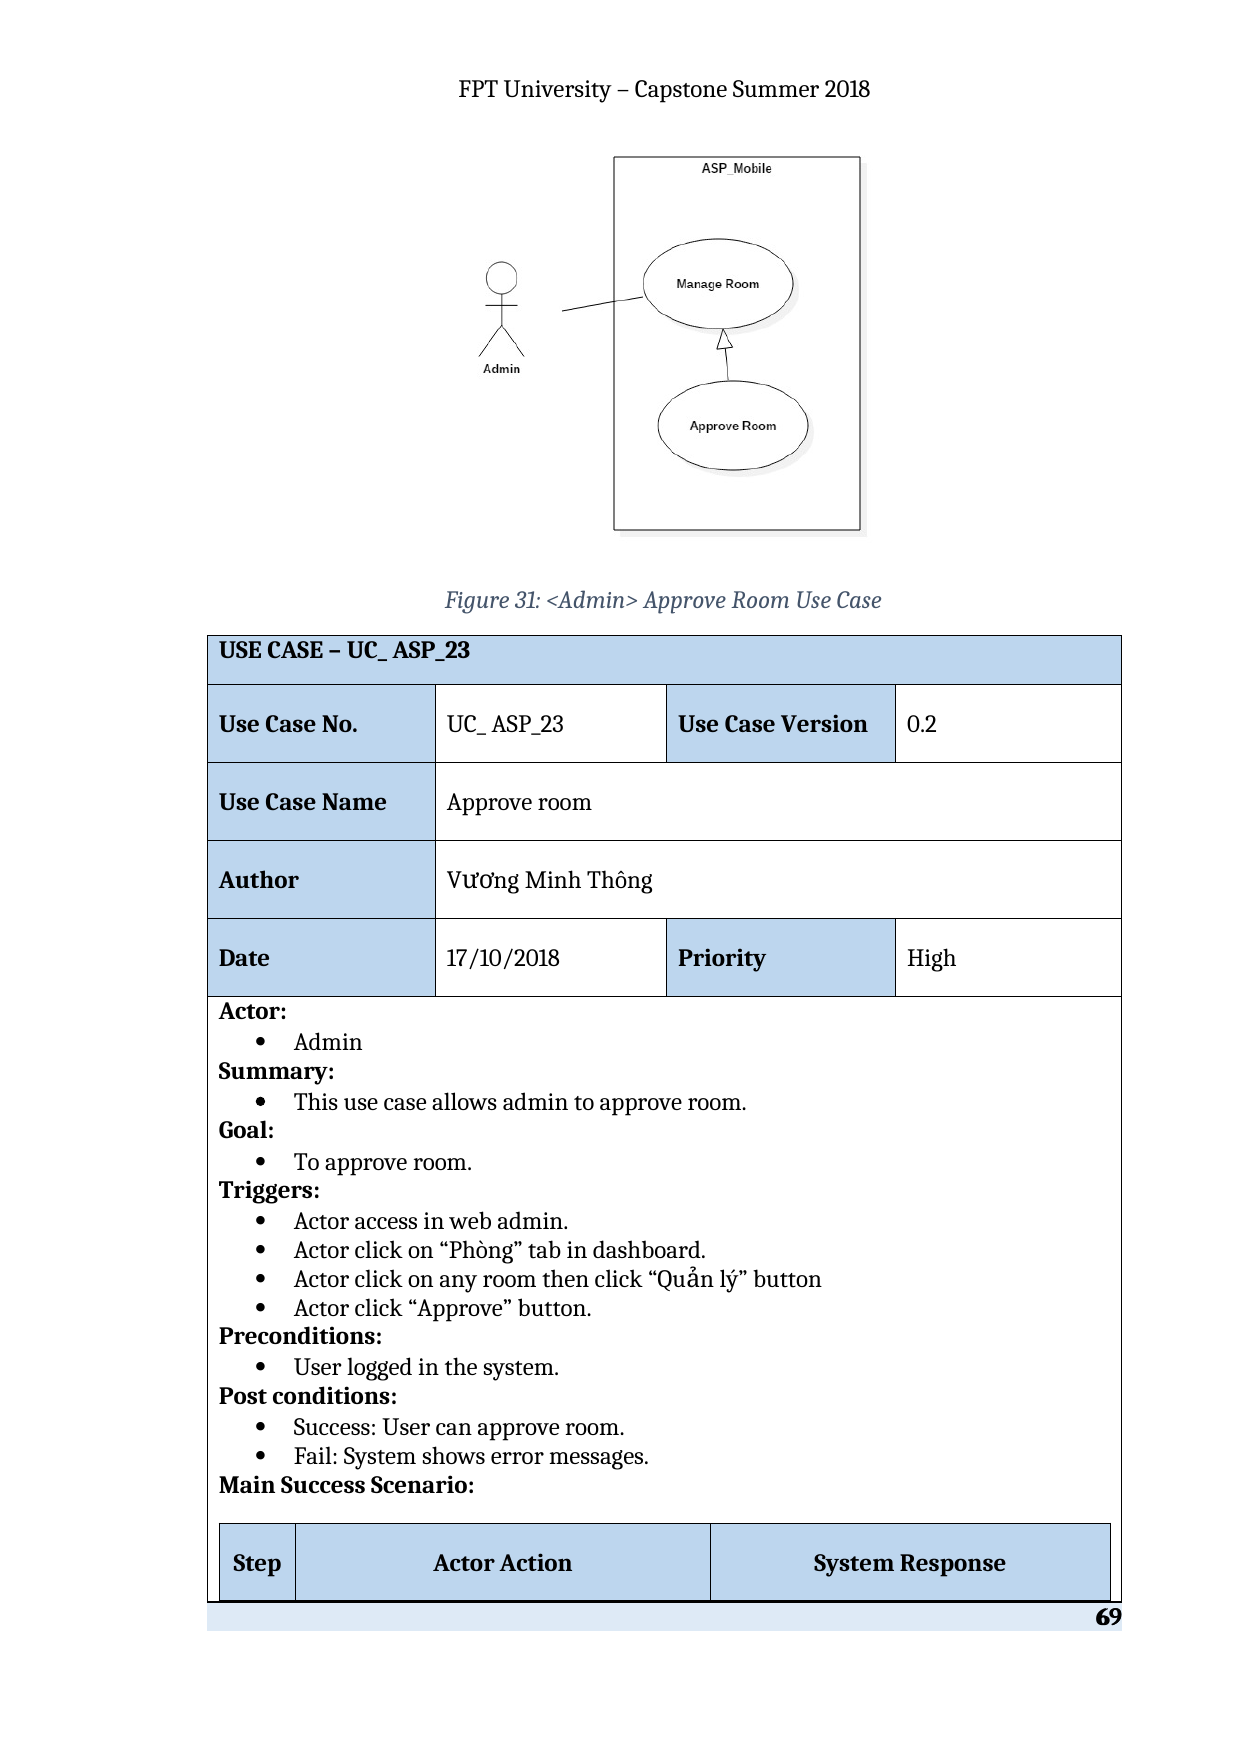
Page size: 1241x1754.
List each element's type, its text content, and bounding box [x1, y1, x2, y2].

table_header USE CASE – UC_ ASP_23 [208, 636, 1121, 684]
table_cell Approve room [436, 763, 1121, 840]
text Figure 31: <Admin> Approve Room Use Case [207, 586, 1122, 614]
table_cell Priority [667, 919, 895, 996]
table_cell Author [208, 841, 435, 918]
table_cell 17/10/2018 [436, 919, 666, 996]
table_cell Use Case Name [208, 763, 435, 840]
table_cell UC_ ASP_23 [436, 685, 666, 762]
table_cell Vương Minh Thông [436, 841, 1121, 918]
picture [432, 147, 897, 567]
table_cell Date [208, 919, 435, 996]
table_cell 0.2 [896, 685, 1121, 762]
table_cell Use Case Version [667, 685, 895, 762]
table_cell Use Case No. [208, 685, 435, 762]
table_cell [208, 997, 1121, 1601]
table_cell High [896, 919, 1121, 996]
